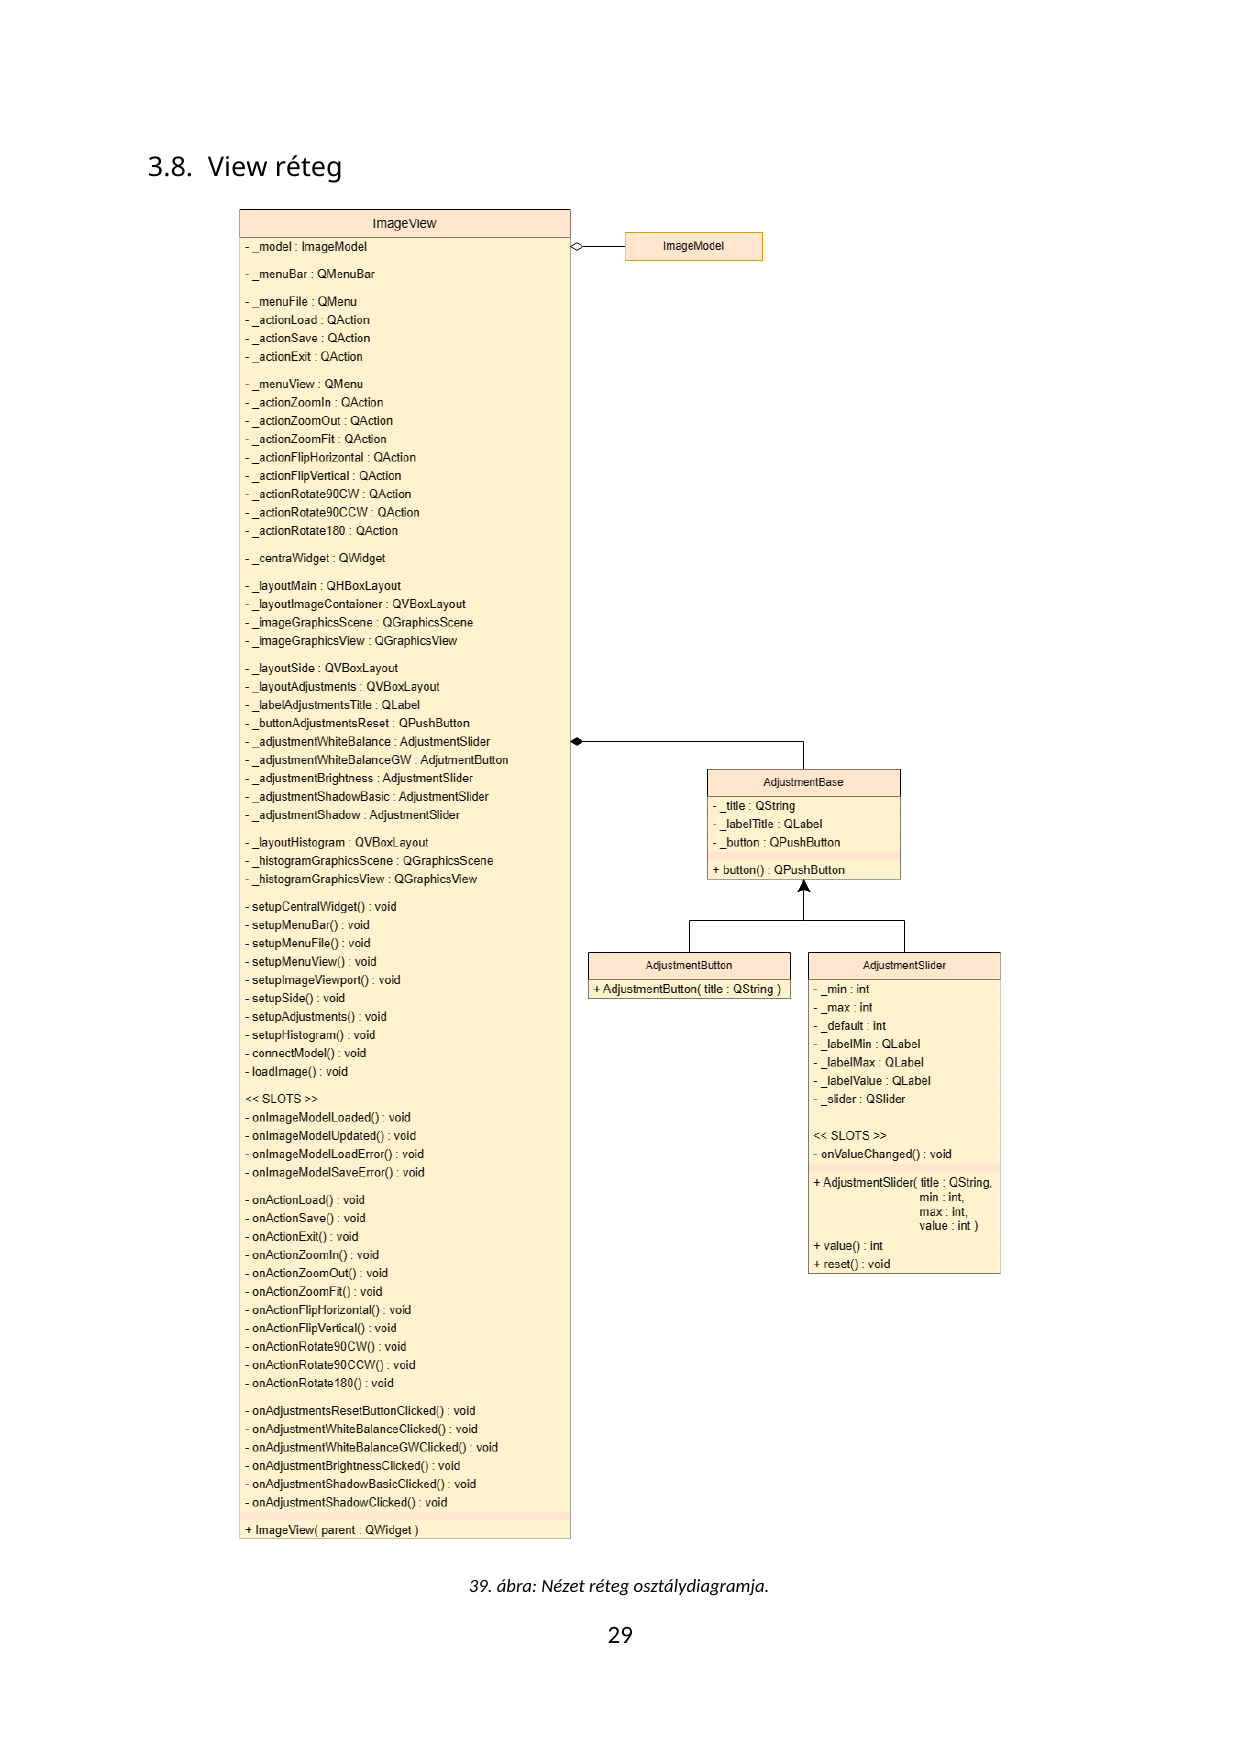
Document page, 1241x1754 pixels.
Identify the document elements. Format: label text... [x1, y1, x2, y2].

subtitle View réteg [148, 148, 1092, 184]
picture [239, 209, 1001, 1539]
text 39. ábra: Nézet réteg osztálydiagramja. [148, 1574, 1092, 1597]
